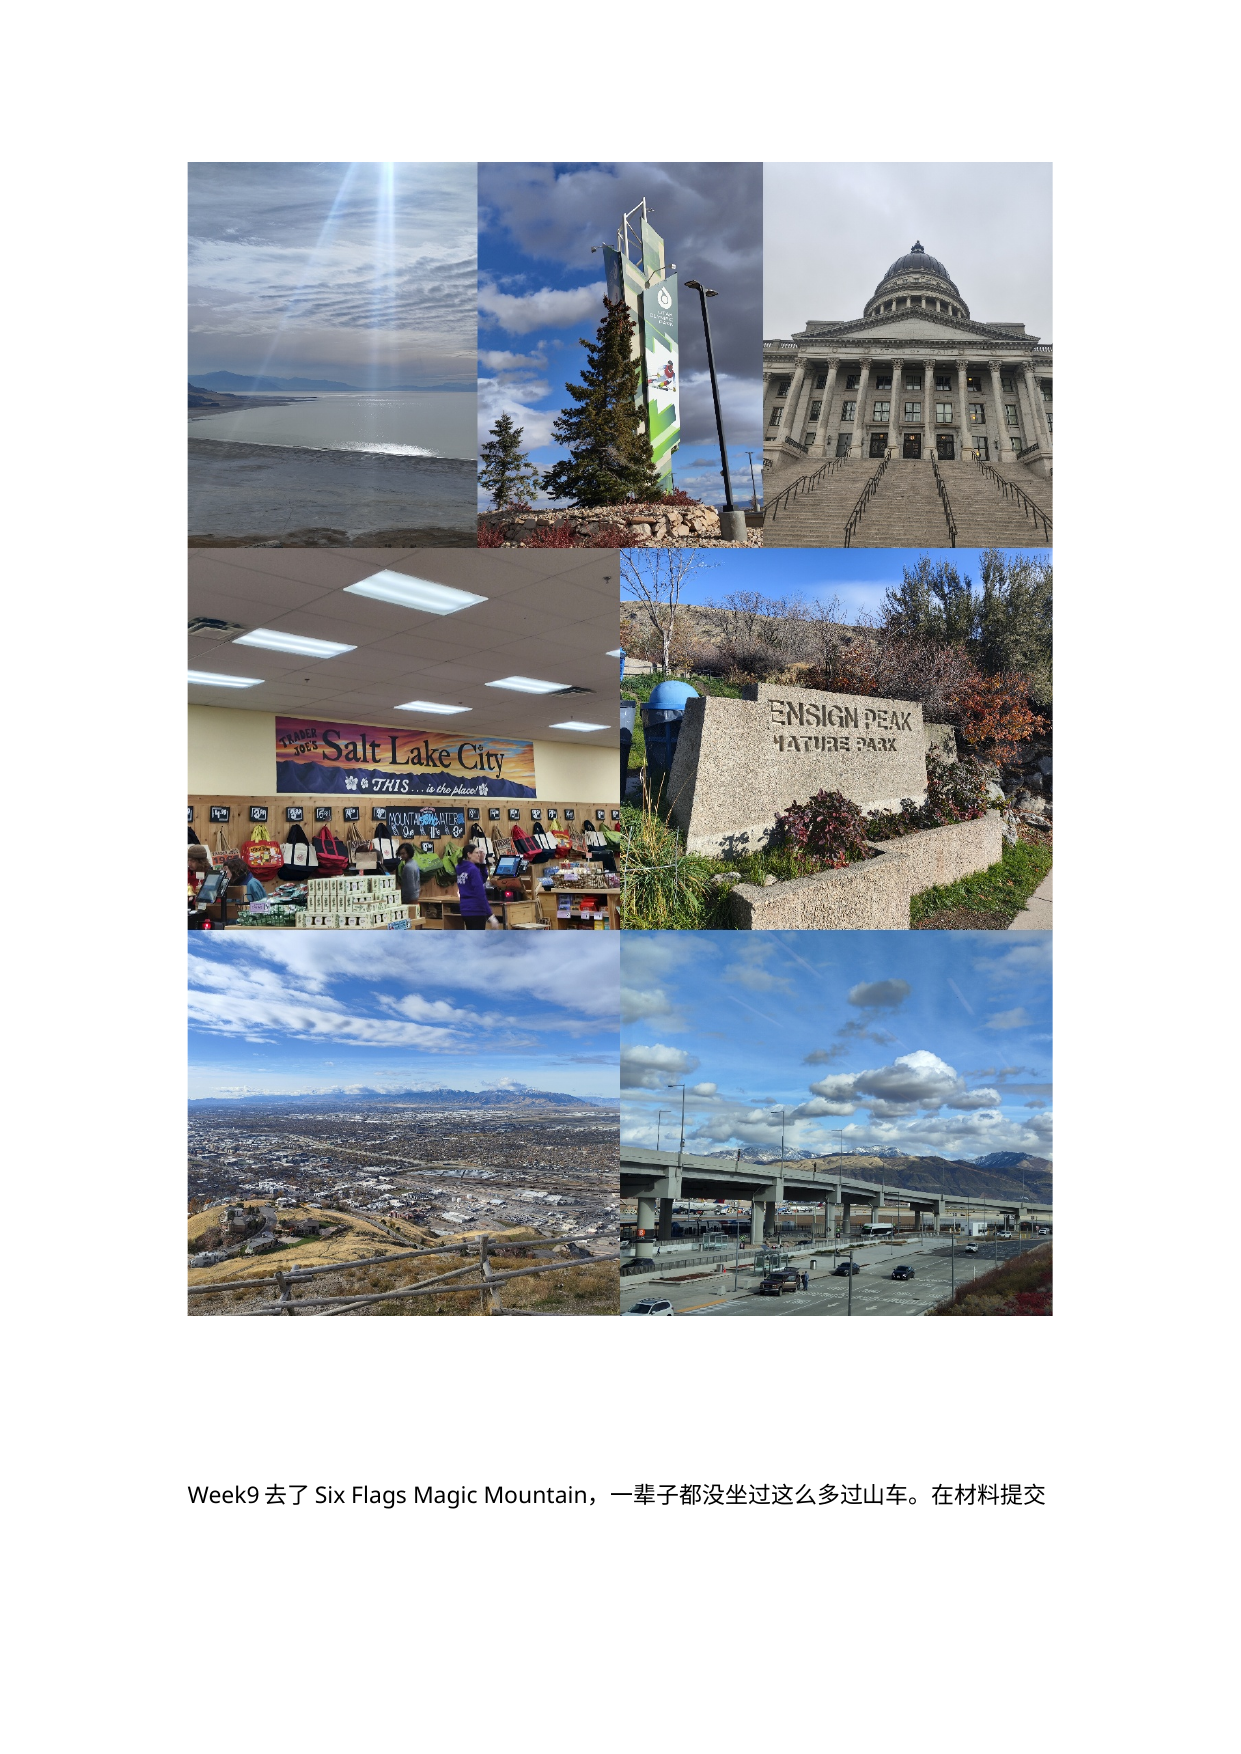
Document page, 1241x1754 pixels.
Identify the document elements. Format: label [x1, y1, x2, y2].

picture [187, 162, 1053, 1316]
text [187, 1461, 1053, 1526]
